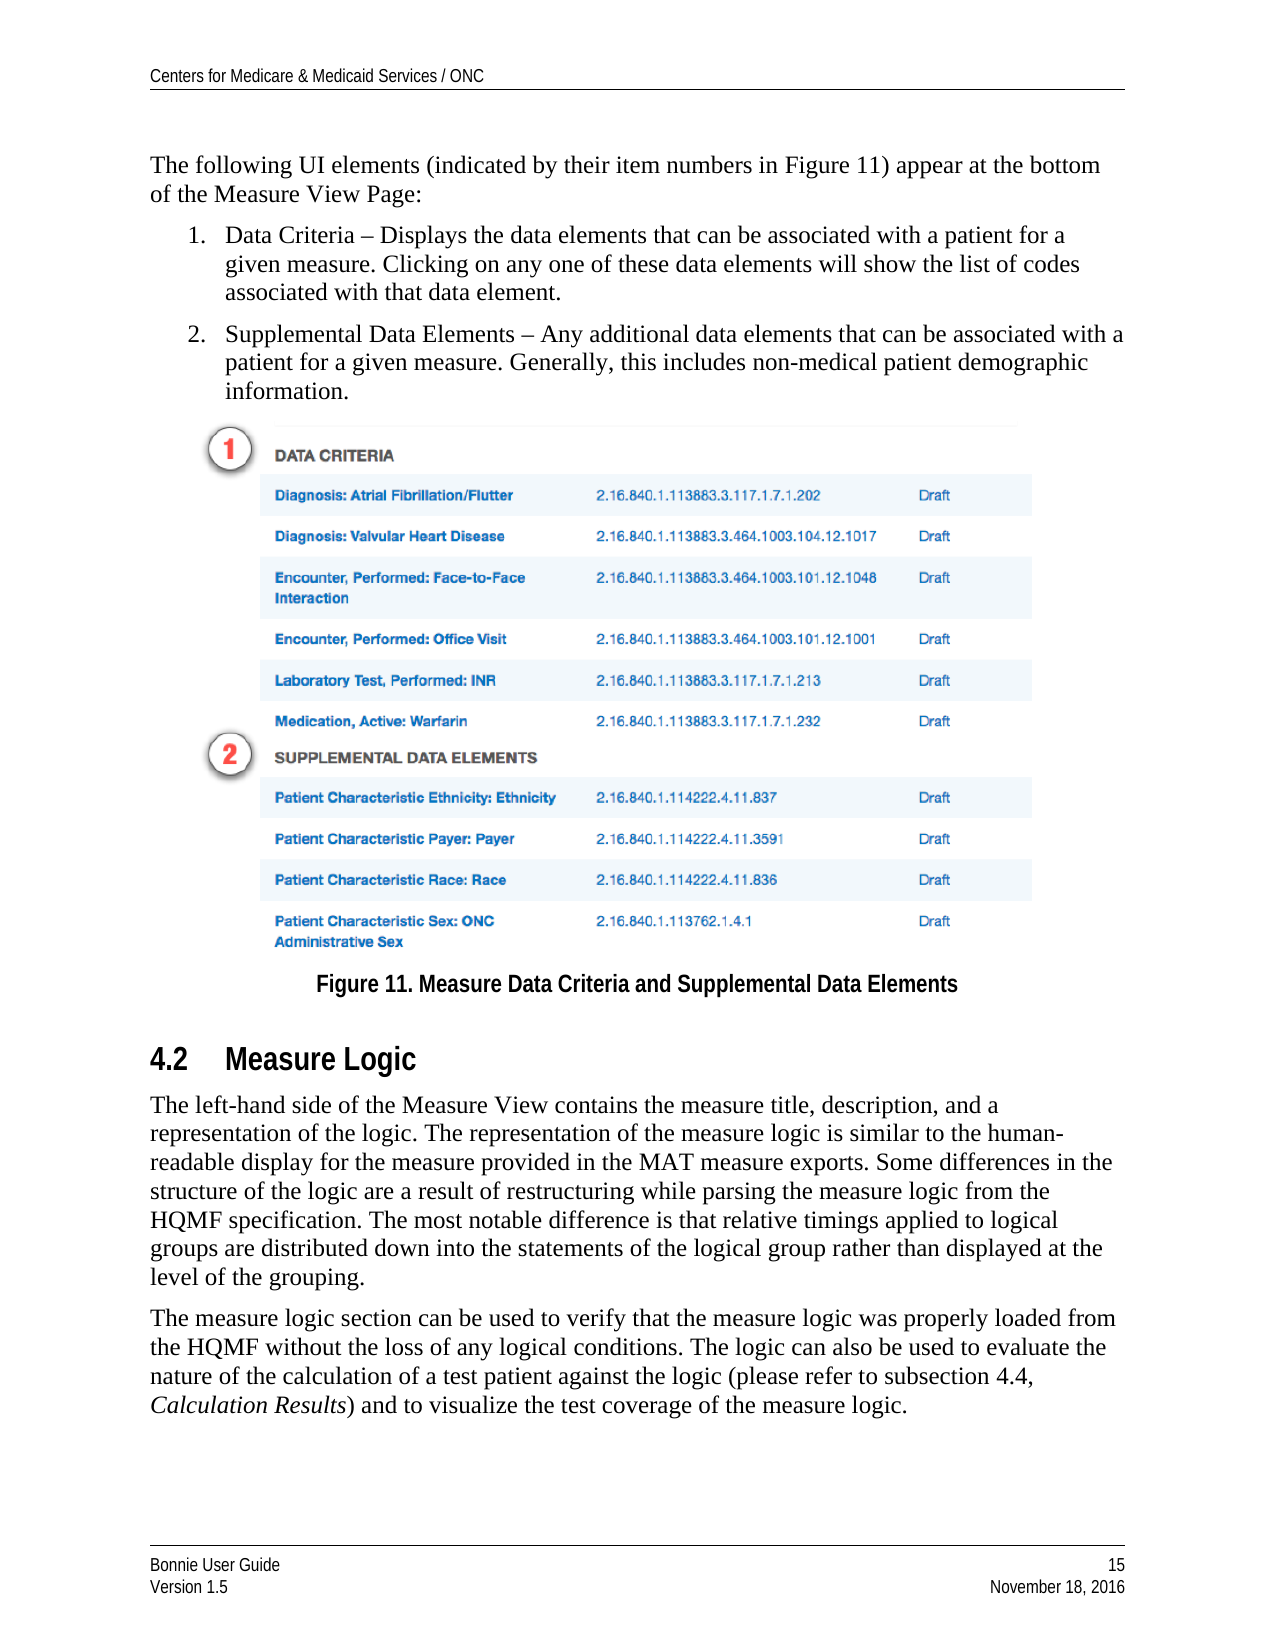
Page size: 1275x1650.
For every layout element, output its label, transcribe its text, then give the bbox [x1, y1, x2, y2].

list Supplemental Data Elements – Any additional data elements that can be associated with a patient for a given measure. Generally, this includes non-medical patient demographic information. [187, 319, 1125, 405]
text The left-hand side of the Measure View contains the measure title, description, and a representation of the logic. The representation of the measure logic is similar to the human-readable display for the measure provided in the MAT measure exports. Some differences in the structure of the logic are a result of restructuring while parsing the measure logic from the HQMF specification. The most notable difference is that relative timings applied to logical groups are distributed down into the statements of the logical group rather than displayed at the level of the grouping. [150, 1090, 1125, 1291]
picture [190, 417, 1085, 957]
subtitle Measure Logic [150, 1039, 1125, 1077]
list Data Criteria – Displays the data elements that can be associated with a patient for a given measure. Clicking on any one of these data elements will show the list of codes associated with that data element. [187, 220, 1125, 306]
